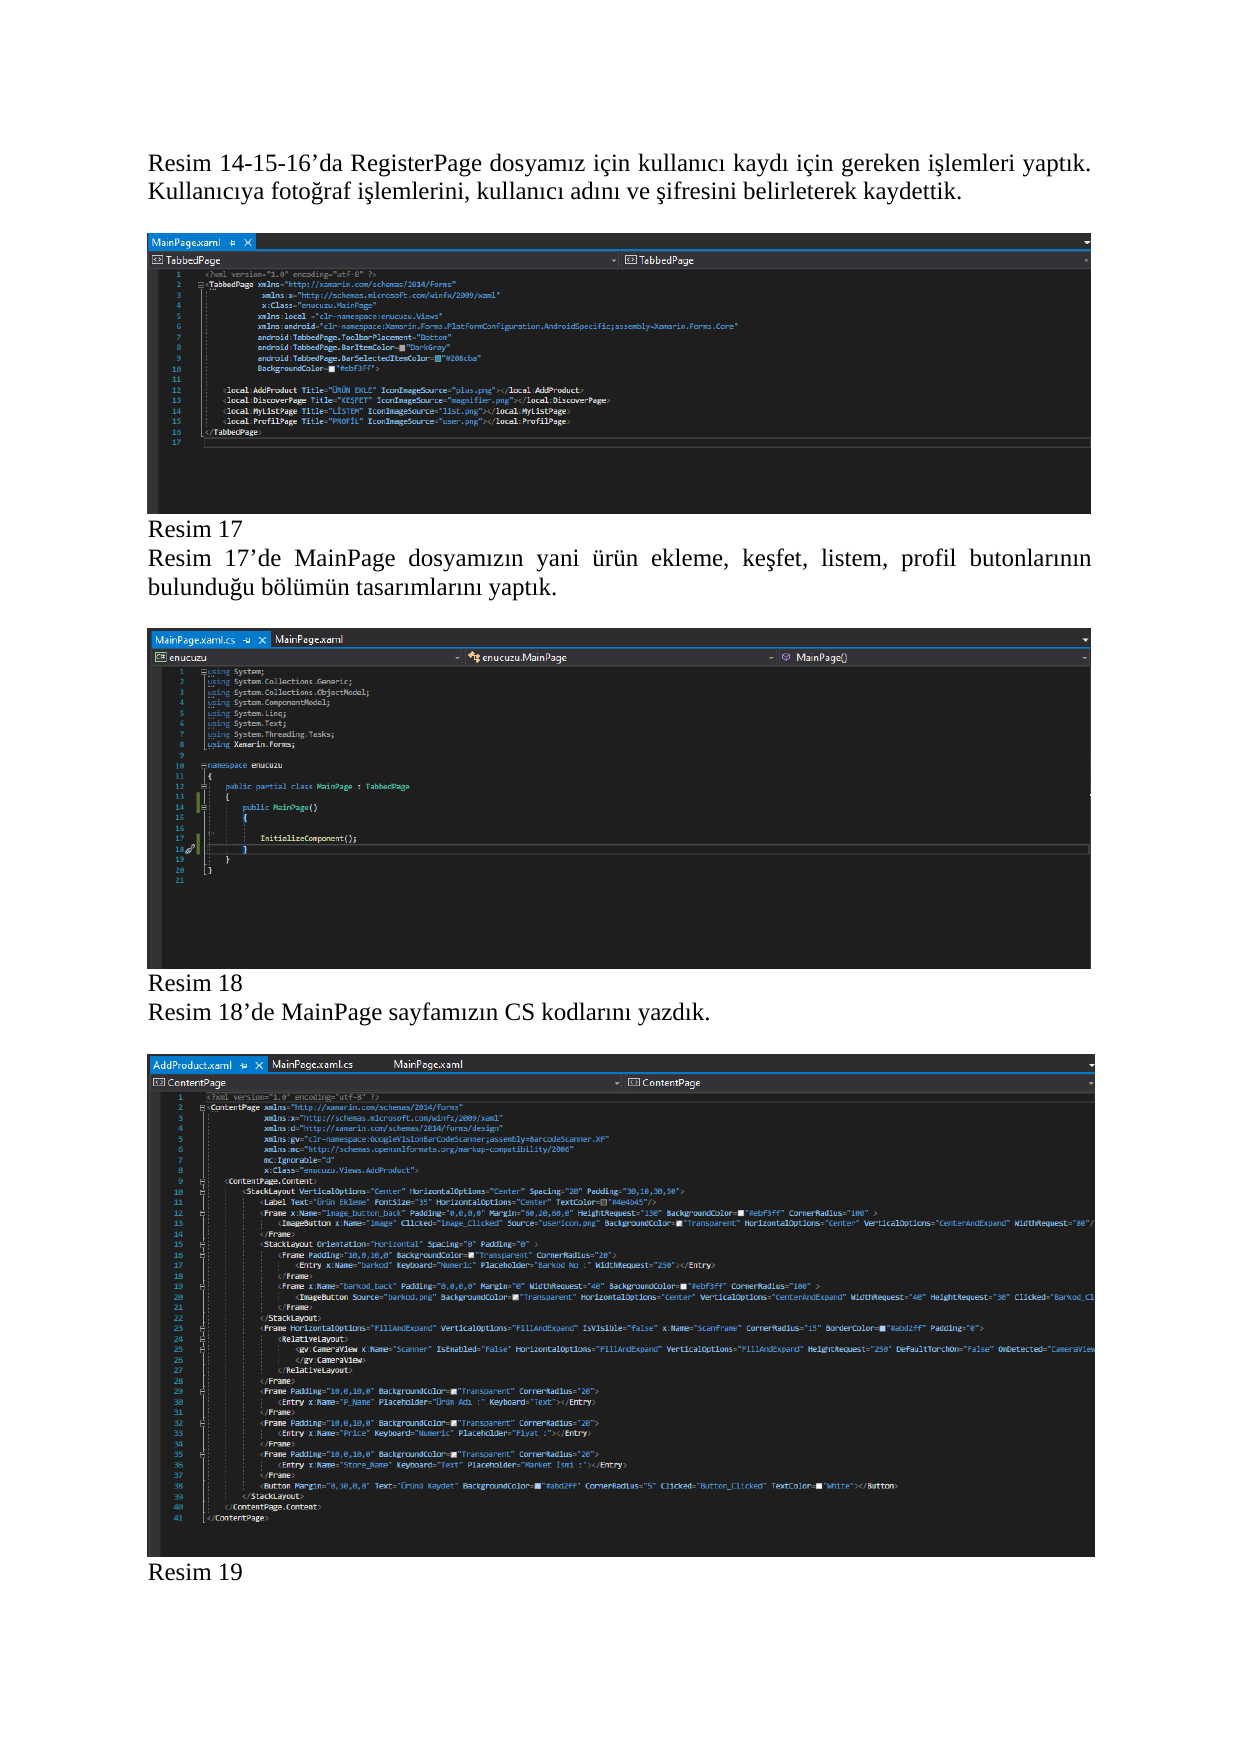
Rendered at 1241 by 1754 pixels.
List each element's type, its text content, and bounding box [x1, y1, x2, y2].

text Resim 18’de MainPage sayfamızın CS kodlarını yazdık. [148, 997, 1093, 1026]
picture [147, 233, 1091, 514]
text Resim 17 [148, 514, 1093, 543]
text Resim 19 [148, 1557, 1093, 1585]
text Resim 14-15-16’da RegisterPage dosyamız için kullanıcı kaydı için gereken işlemleri yaptık. Kullanıcıya fotoğraf işlemlerini, kullanıcı adını ve şifresini belirleterek kaydettik. [148, 148, 1093, 205]
text Resim 18 [148, 968, 1093, 997]
picture [147, 1054, 1095, 1557]
text Resim 17’de MainPage dosyamızın yani ürün ekleme, keşfet, listem, profil butonlarının bulunduğu bölümün tasarımlarını yaptık. [148, 543, 1093, 600]
picture [147, 628, 1091, 969]
